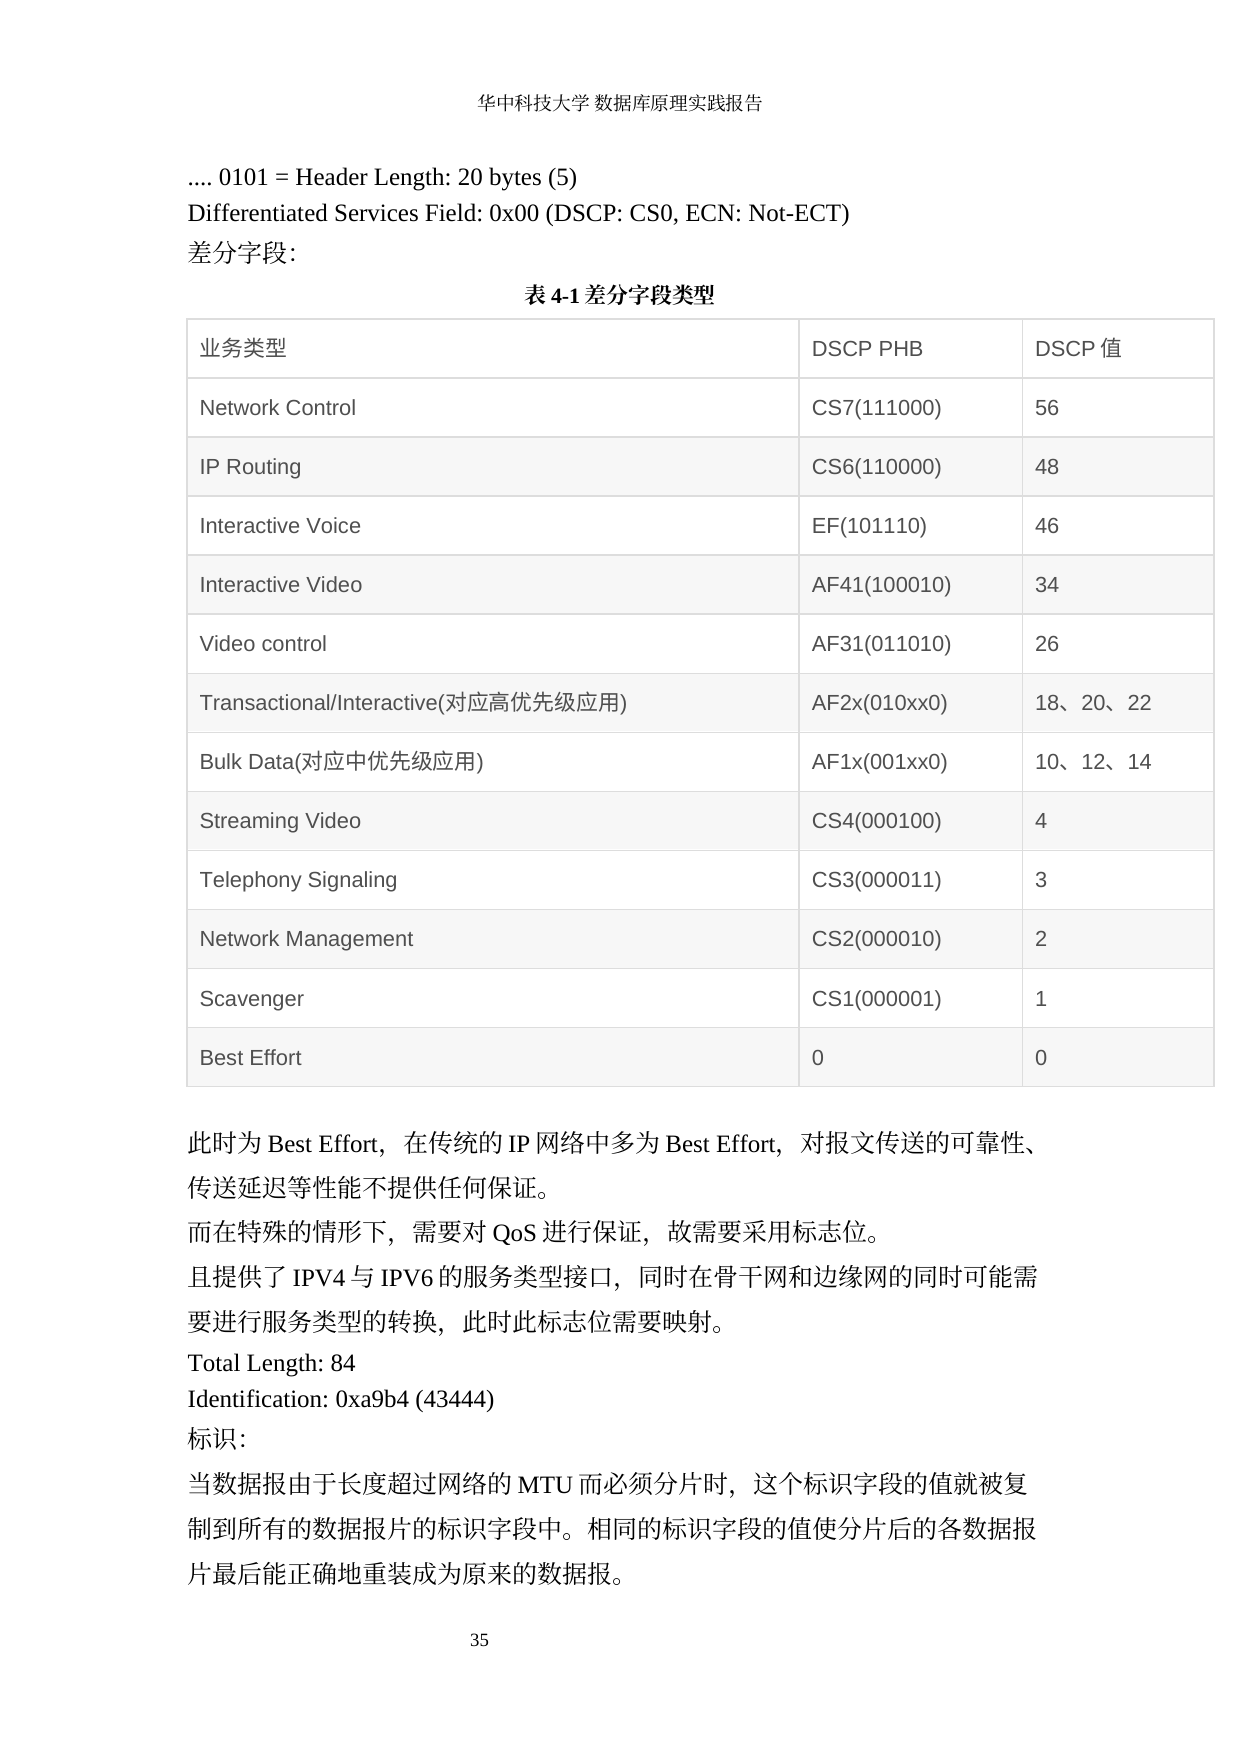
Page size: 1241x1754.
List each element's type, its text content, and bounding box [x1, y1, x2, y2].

table_cell AF31(011010) [800, 615, 1022, 672]
table_cell Interactive Video [188, 556, 798, 613]
table_cell Bulk Data(对应中优先级应用) [188, 733, 798, 791]
text 而在特殊的情形下，需要对QoS进行保证，故需要采用标志位。 [187, 1213, 1053, 1249]
table_header DSCP值 [1023, 320, 1213, 377]
table_cell Network Management [188, 910, 798, 968]
table_cell Streaming Video [188, 792, 798, 849]
table_cell CS4(000100) [800, 792, 1022, 849]
table_cell Scavenger [188, 969, 798, 1027]
table_cell 48 [1023, 438, 1213, 495]
table_header 业务类型 [188, 320, 798, 377]
table_cell IP Routing [188, 438, 798, 495]
text 此时为Best Effort，在传统的IP网络中多为Best Effort，对报文传送的可靠性、传送延迟等性能不提供任何保证。 [187, 1123, 1053, 1204]
table_cell 26 [1023, 615, 1213, 672]
table_cell 4 [1023, 792, 1213, 849]
table_cell CS7(111000) [800, 379, 1022, 436]
table_cell CS1(000001) [800, 969, 1022, 1027]
text 表4-1差分字段类型 [187, 279, 1053, 310]
table_cell 18、20、22 [1023, 674, 1213, 731]
table_cell CS3(000011) [800, 851, 1022, 909]
table_cell AF1x(001xx0) [800, 733, 1022, 791]
text 当数据报由于长度超过网络的MTU而必须分片时，这个标识字段的值就被复制到所有的数据报片的标识字段中。相同的标识字段的值使分片后的各数据报片最后能正确地重装成为原来的数据报。 [187, 1464, 1053, 1590]
list Identification: 0xa9b4 (43444) [187, 1384, 1053, 1412]
table_cell Transactional/Interactive(对应高优先级应用) [188, 674, 798, 731]
list 差分字段： [187, 234, 1053, 270]
text Total Length: 84 [187, 1348, 1053, 1377]
table_cell 10、12、14 [1023, 733, 1213, 791]
table_cell Video control [188, 615, 798, 672]
list 标识： [187, 1420, 1053, 1456]
table_header DSCP PHB [800, 320, 1022, 377]
table_cell 2 [1023, 910, 1213, 968]
list Differentiated Services Field: 0x00 (DSCP: CS0, ECN: Not-ECT) [187, 198, 1053, 227]
table_cell Network Control [188, 379, 798, 436]
table_cell EF(101110) [800, 497, 1022, 554]
table_cell 3 [1023, 851, 1213, 909]
text 且提供了IPV4与IPV6的服务类型接口，同时在骨干网和边缘网的同时可能需要进行服务类型的转换，此时此标志位需要映射。 [187, 1258, 1053, 1339]
table_cell 56 [1023, 379, 1213, 436]
table_cell Telephony Signaling [188, 851, 798, 909]
table_cell CS6(110000) [800, 438, 1022, 495]
table_cell AF2x(010xx0) [800, 674, 1022, 731]
table_cell 1 [1023, 969, 1213, 1027]
table_cell AF41(100010) [800, 556, 1022, 613]
table_cell 34 [1023, 556, 1213, 613]
list .... 0101 = Header Length: 20 bytes (5) [187, 162, 1053, 191]
table_cell 0 [800, 1028, 1022, 1086]
table_cell Best Effort [188, 1028, 798, 1086]
table_cell 46 [1023, 497, 1213, 554]
table_cell CS2(000010) [800, 910, 1022, 968]
table_cell 0 [1023, 1028, 1213, 1086]
table_cell Interactive Voice [188, 497, 798, 554]
